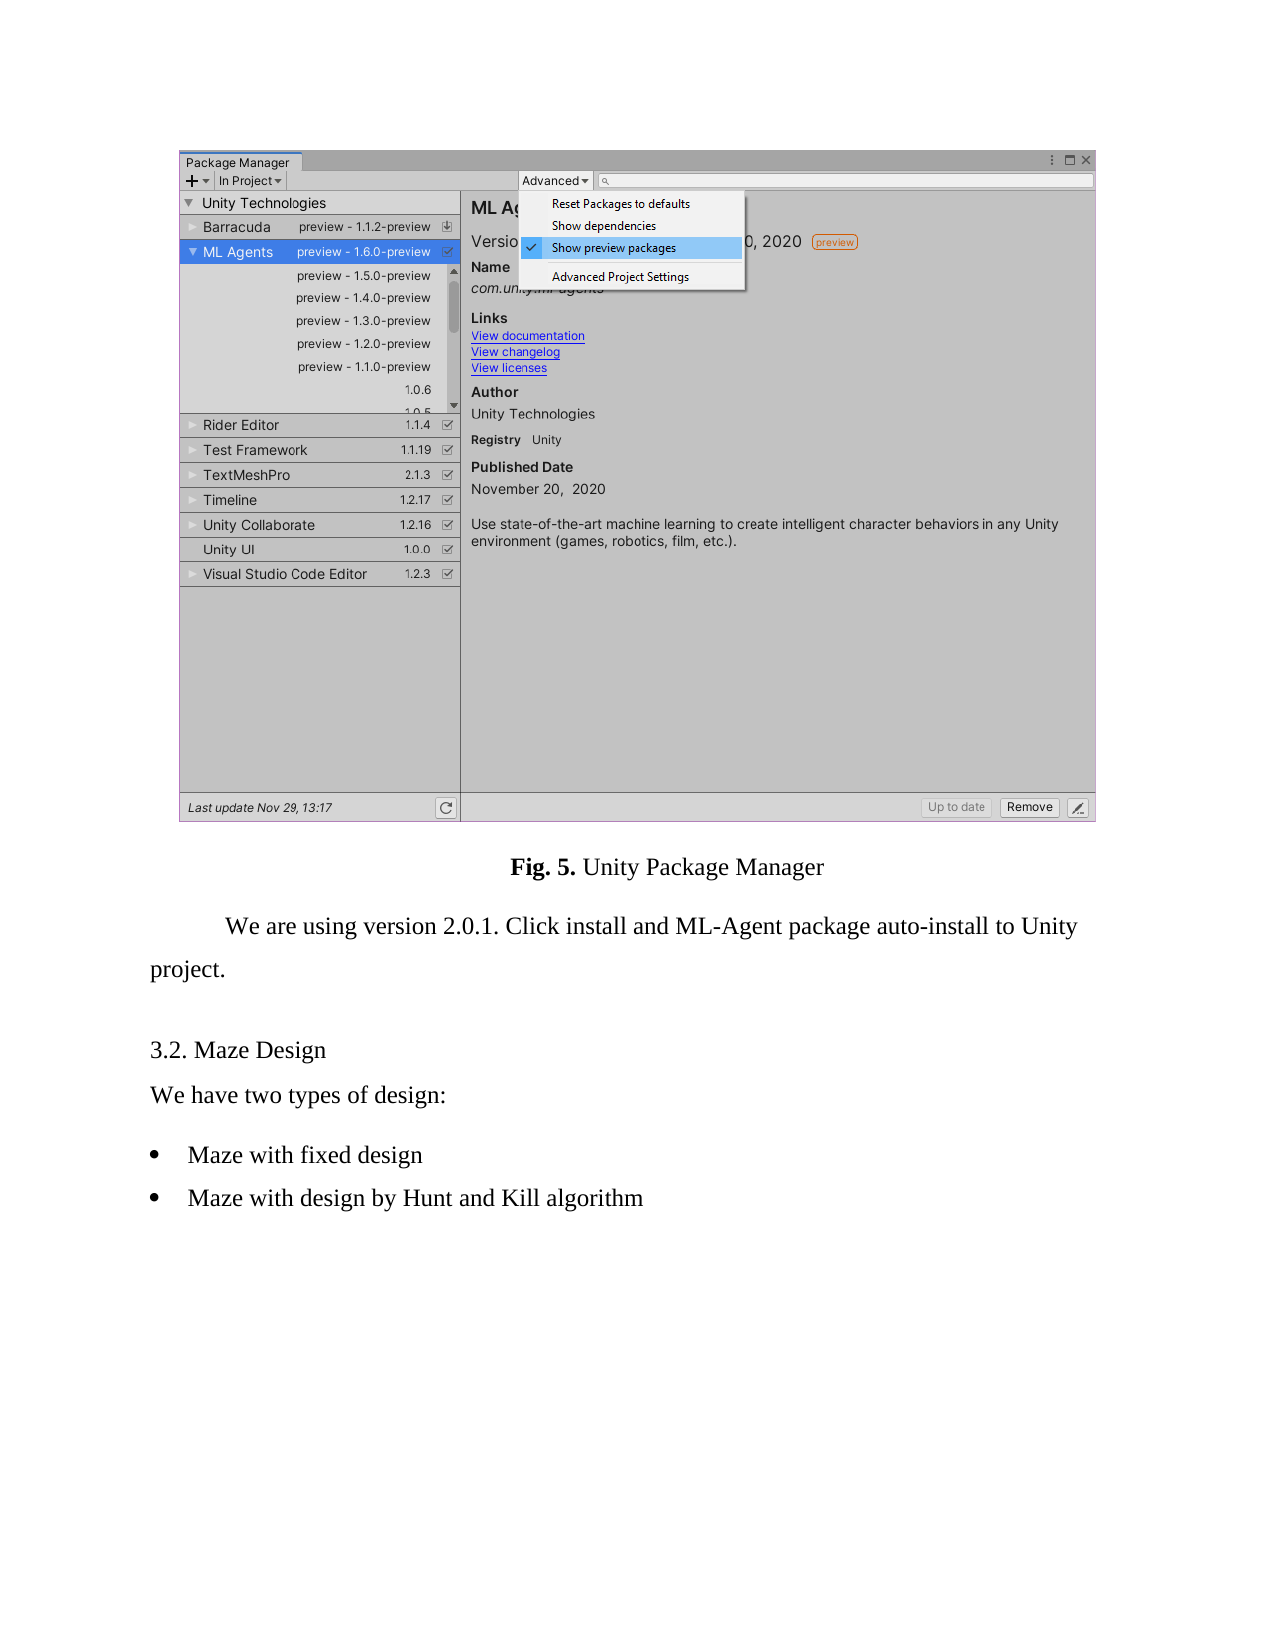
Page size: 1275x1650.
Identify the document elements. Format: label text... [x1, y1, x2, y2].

subtitle 3.2. Maze Design [150, 1035, 1125, 1064]
text Fig. 5. Unity Package Manager [150, 852, 1125, 880]
list Maze with design by Hunt and Kill algorithm [150, 1183, 1125, 1212]
list Maze with fixed design [150, 1140, 1125, 1169]
picture [179, 150, 1096, 822]
text We are using version 2.0.1. Click install and ML-Agent package auto-install to Unity project. [150, 911, 1125, 983]
text We have two types of design: [150, 1081, 1125, 1109]
